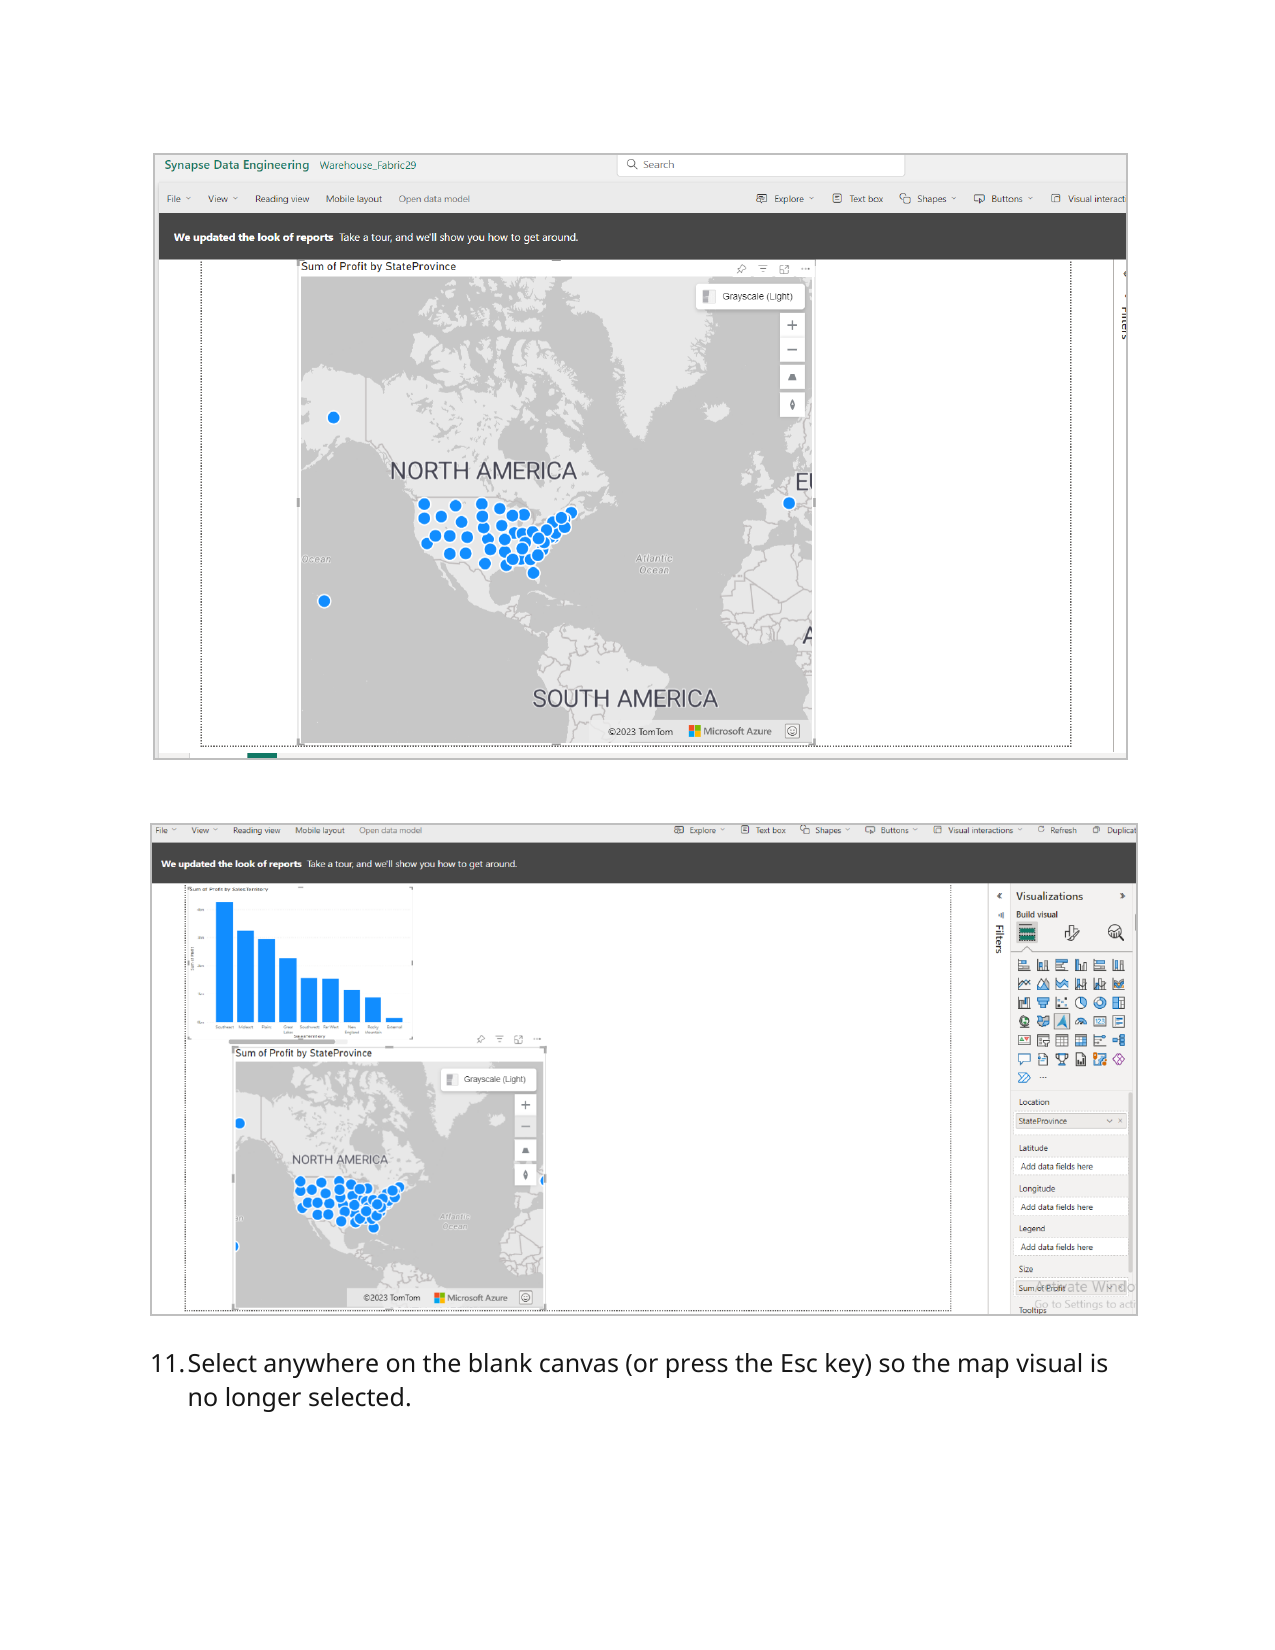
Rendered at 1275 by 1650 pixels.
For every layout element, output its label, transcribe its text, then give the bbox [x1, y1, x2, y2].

list Select anywhere on the blank canvas (or press the Esc key) so the map visual is no longer selected. [150, 1345, 1125, 1413]
picture [152, 825, 1136, 1314]
picture [155, 155, 1126, 758]
